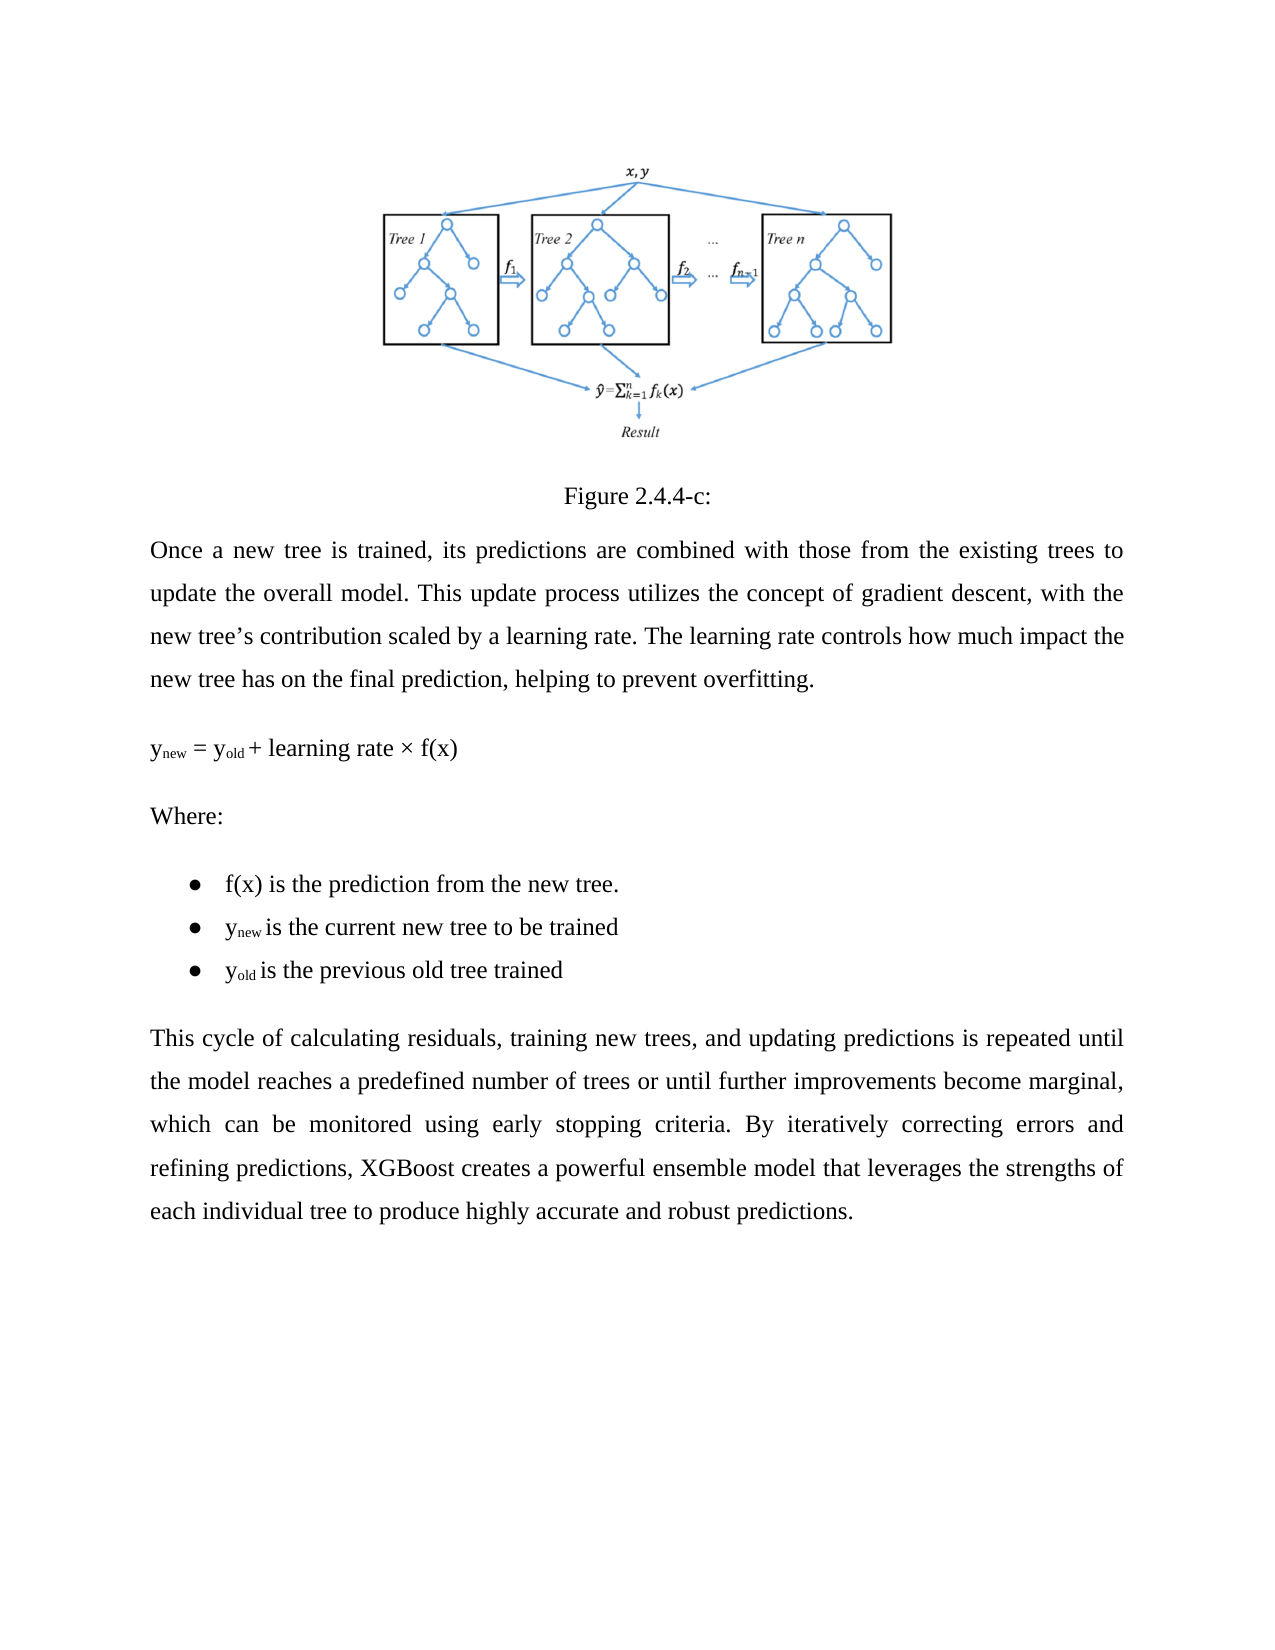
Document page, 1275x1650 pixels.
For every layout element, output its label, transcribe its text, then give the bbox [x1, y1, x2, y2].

text y​new​ = y​old ​+ learning rate × f(x) [150, 733, 1125, 761]
text Figure 2.4.4-c: [150, 481, 1125, 510]
text Once a new tree is trained, its predictions are combined with those from the existing trees to update the overall model. This update process utilizes the concept of gradient descent, with the new tree’s contribution scaled by a learning rate. The learning rate controls how much impact the new tree has on the final prediction, helping to prevent overfitting. [150, 535, 1125, 693]
text This cycle of calculating residuals, training new trees, and updating predictions is repeated until the model reaches a predefined number of trees or until further improvements become marginal, which can be monitored using early stopping criteria. By iteratively correcting errors and refining predictions, XGBoost creates a powerful ensemble model that leverages the strengths of each individual tree to produce highly accurate and robust predictions. [150, 1023, 1125, 1224]
list f(x) is the prediction from the new tree. [187, 869, 1125, 898]
picture [374, 150, 901, 444]
text Where: [150, 801, 1125, 829]
list y​new is the current new tree to be trained [187, 912, 1125, 941]
list y​old is the previous old tree trained [187, 955, 1125, 984]
